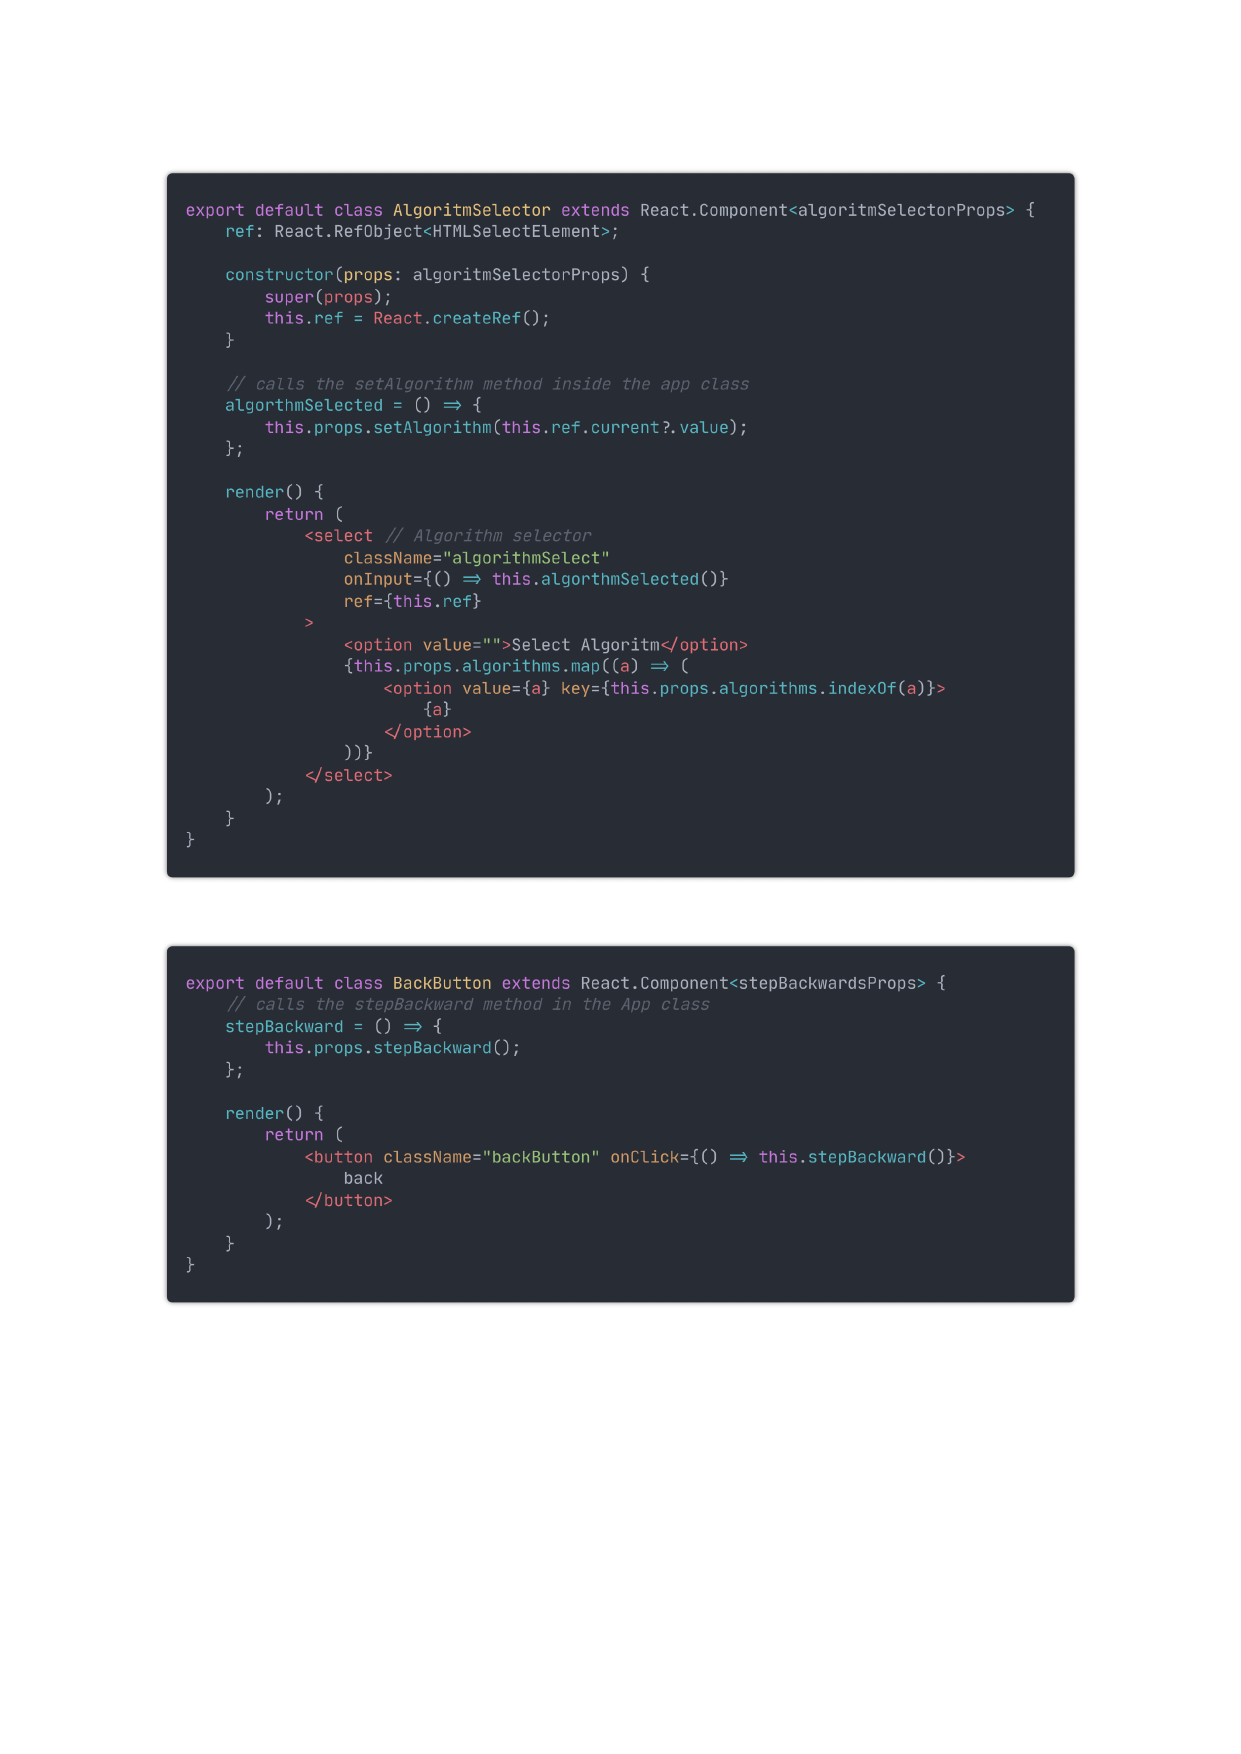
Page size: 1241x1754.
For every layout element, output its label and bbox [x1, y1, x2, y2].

picture [150, 150, 1091, 900]
picture [150, 922, 1091, 1325]
